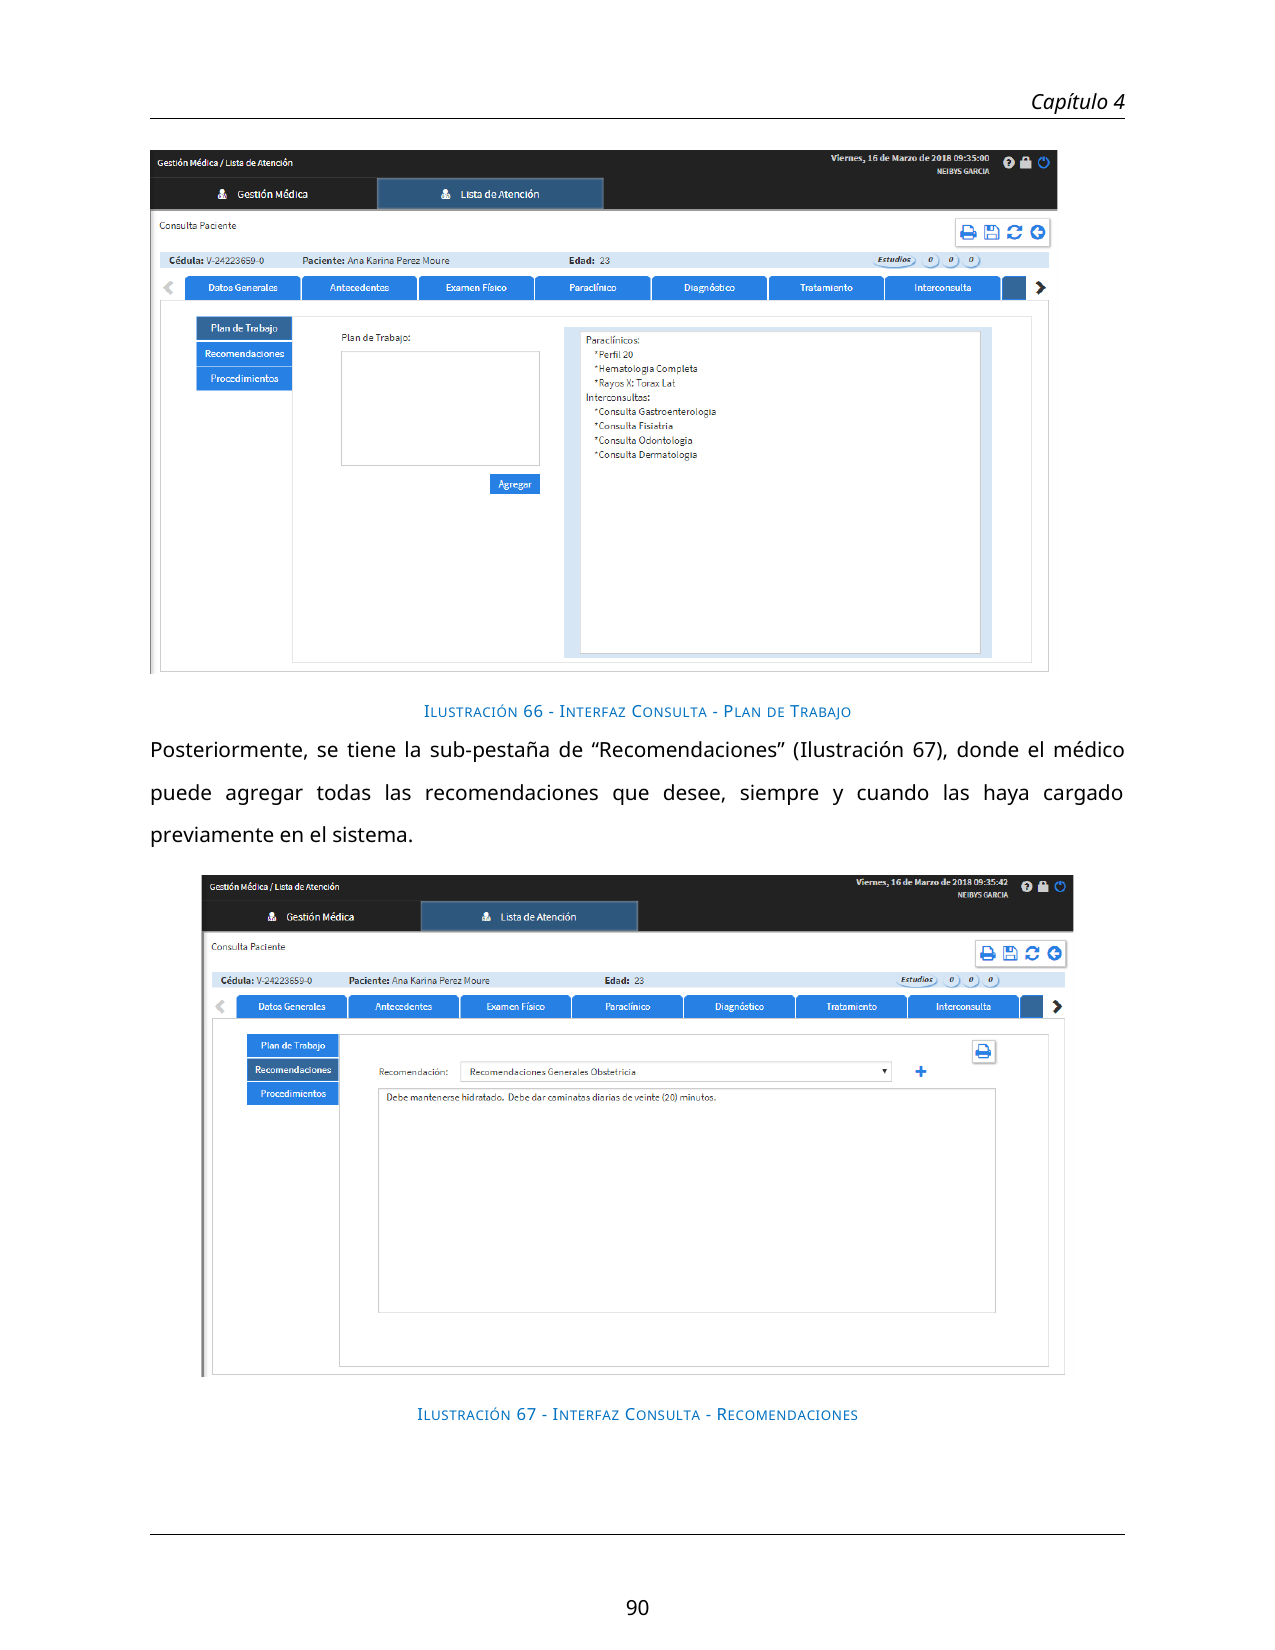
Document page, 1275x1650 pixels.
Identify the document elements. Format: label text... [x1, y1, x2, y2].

text Ilustración 67 - Interfaz Consulta - Recomendaciones [150, 1403, 1125, 1426]
text Ilustración 66 - Interfaz Consulta - Plan de Trabajo [150, 700, 1125, 723]
text Posteriormente, se tiene la sub-pestaña de “Recomendaciones” (Ilustración 67), donde el médico puede agregar todas las recomendaciones que desee, siempre y cuando las haya cargado previamente en el sistema. [150, 735, 1125, 849]
picture [201, 875, 1074, 1377]
picture [150, 150, 1058, 674]
